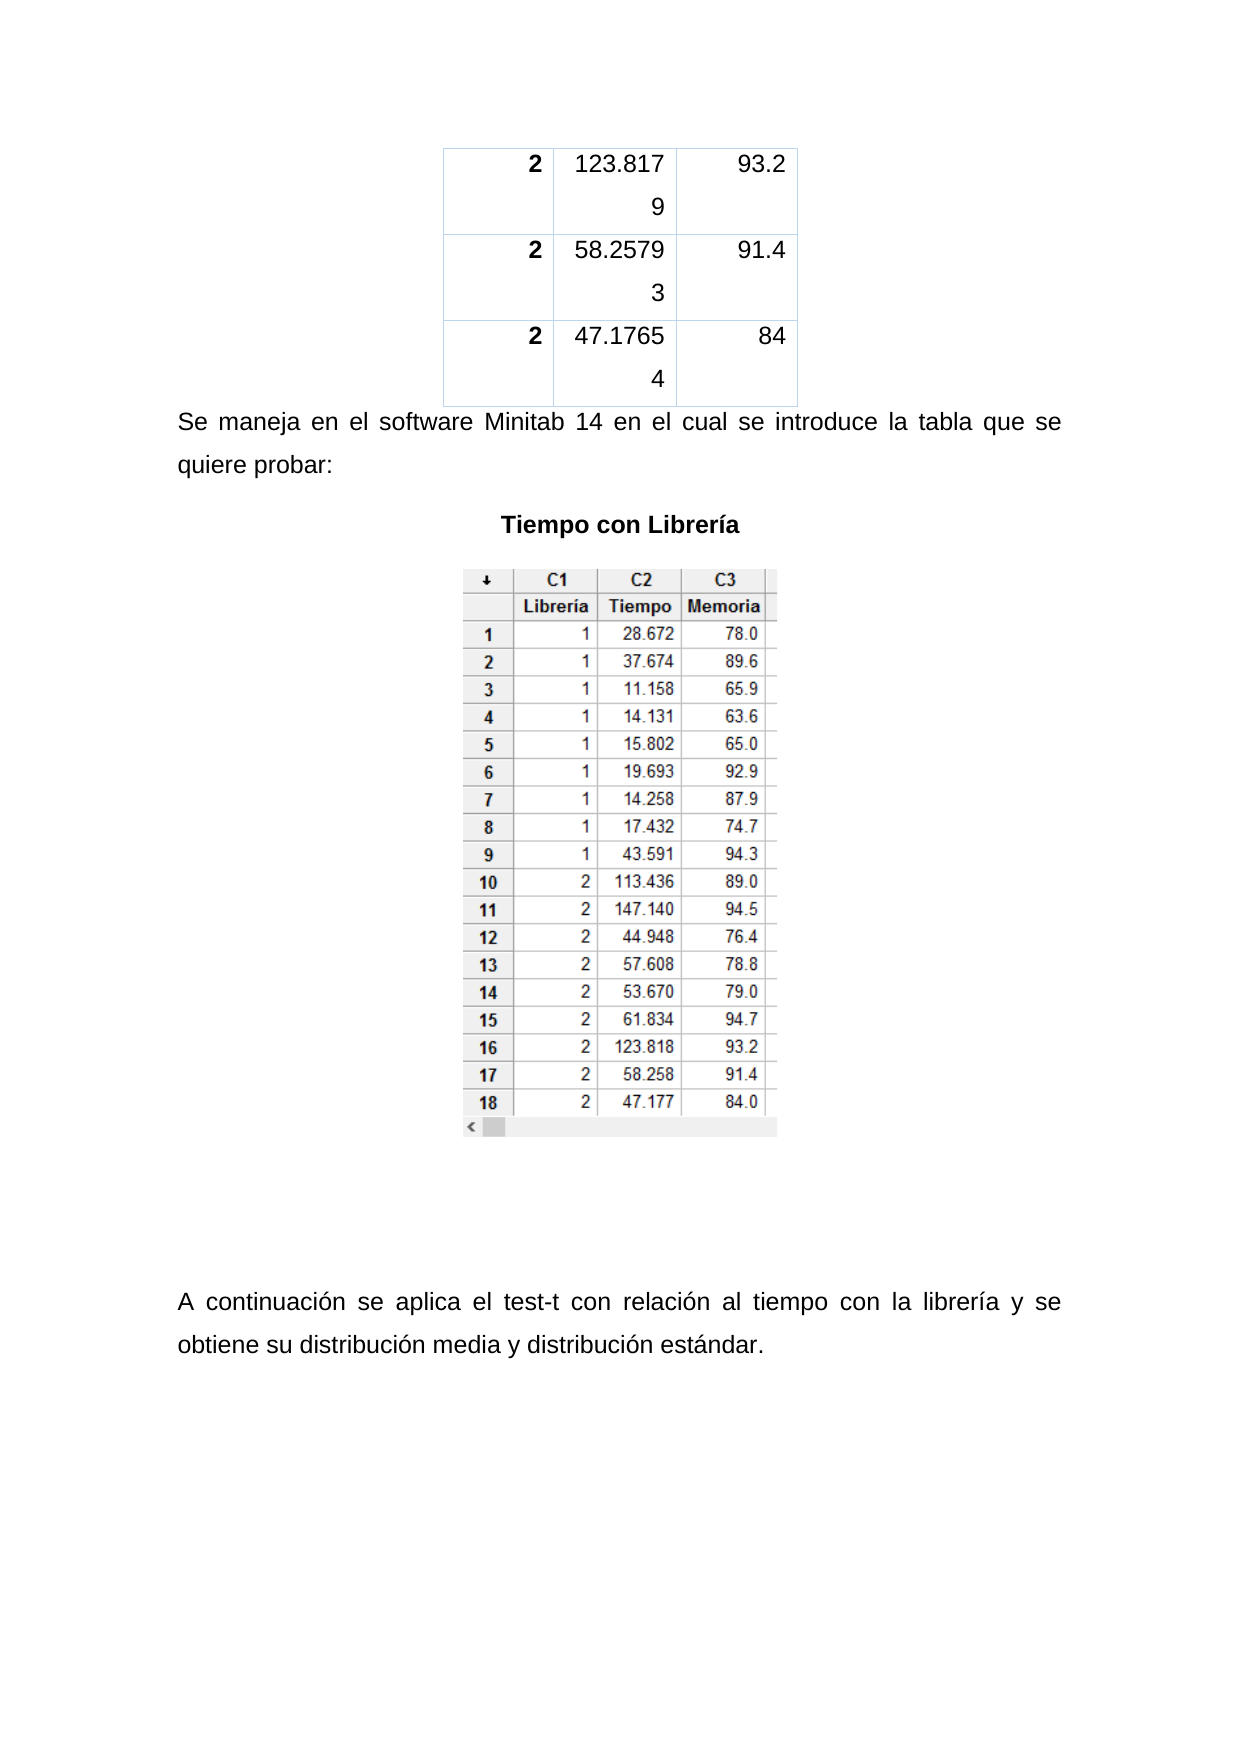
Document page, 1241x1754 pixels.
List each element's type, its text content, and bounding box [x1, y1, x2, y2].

text Tiempo con Librería [177, 510, 1063, 538]
table_cell 84 [677, 321, 797, 406]
table_cell 2 [444, 235, 553, 320]
table_cell 58.25793 [554, 235, 676, 320]
text A continuación se aplica el test-t con relación al tiempo con la librería y se obtiene su distribución media y distribución estándar. [177, 1287, 1063, 1358]
table_cell 2 [444, 149, 553, 234]
table_cell 91.4 [677, 235, 797, 320]
table_cell 123.8179 [554, 149, 676, 234]
text Se maneja en el software Minitab 14 en el cual se introduce la tabla que se quiere probar: [177, 407, 1063, 479]
table_cell 93.2 [677, 149, 797, 234]
table_cell 47.17654 [554, 321, 676, 406]
picture [463, 569, 778, 1137]
table_cell 2 [444, 321, 553, 406]
